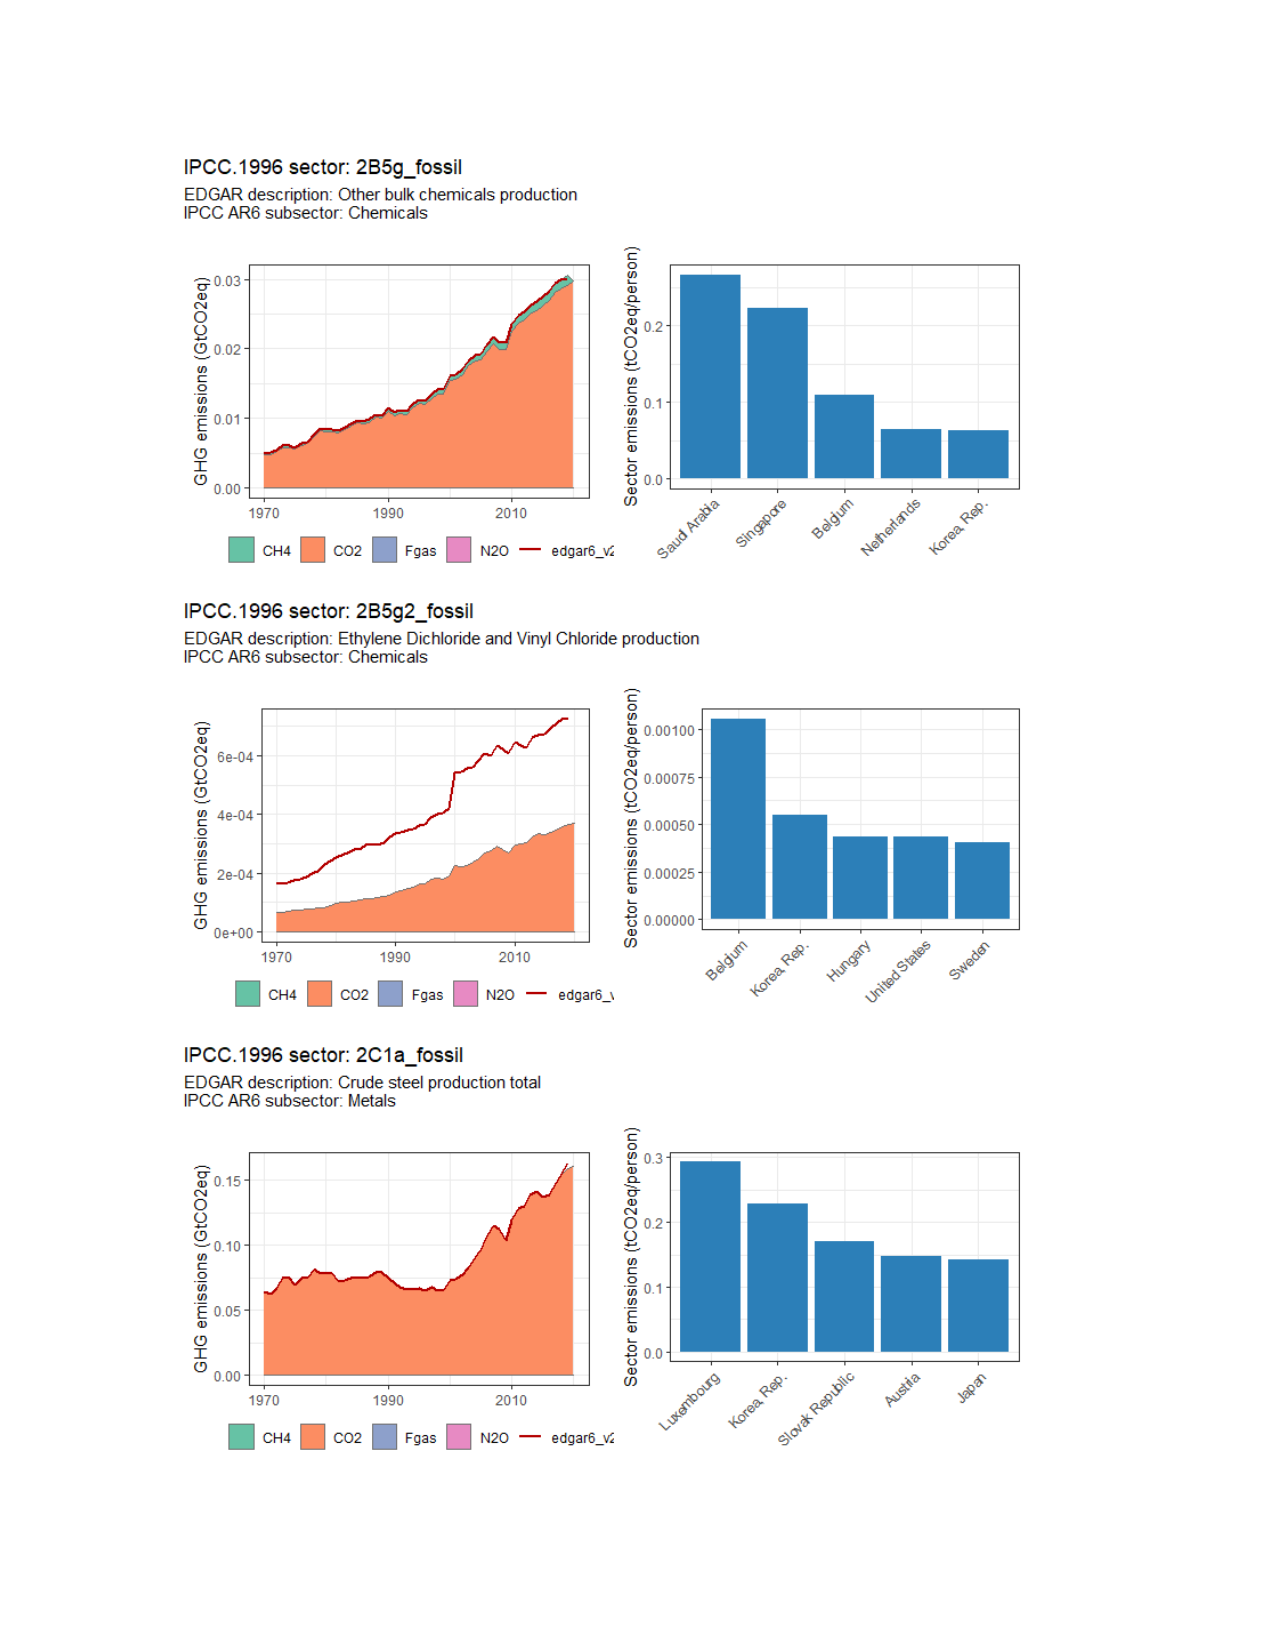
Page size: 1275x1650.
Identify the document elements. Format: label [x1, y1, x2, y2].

picture [168, 1037, 1044, 1475]
picture [168, 593, 1044, 1032]
picture [168, 150, 1044, 588]
